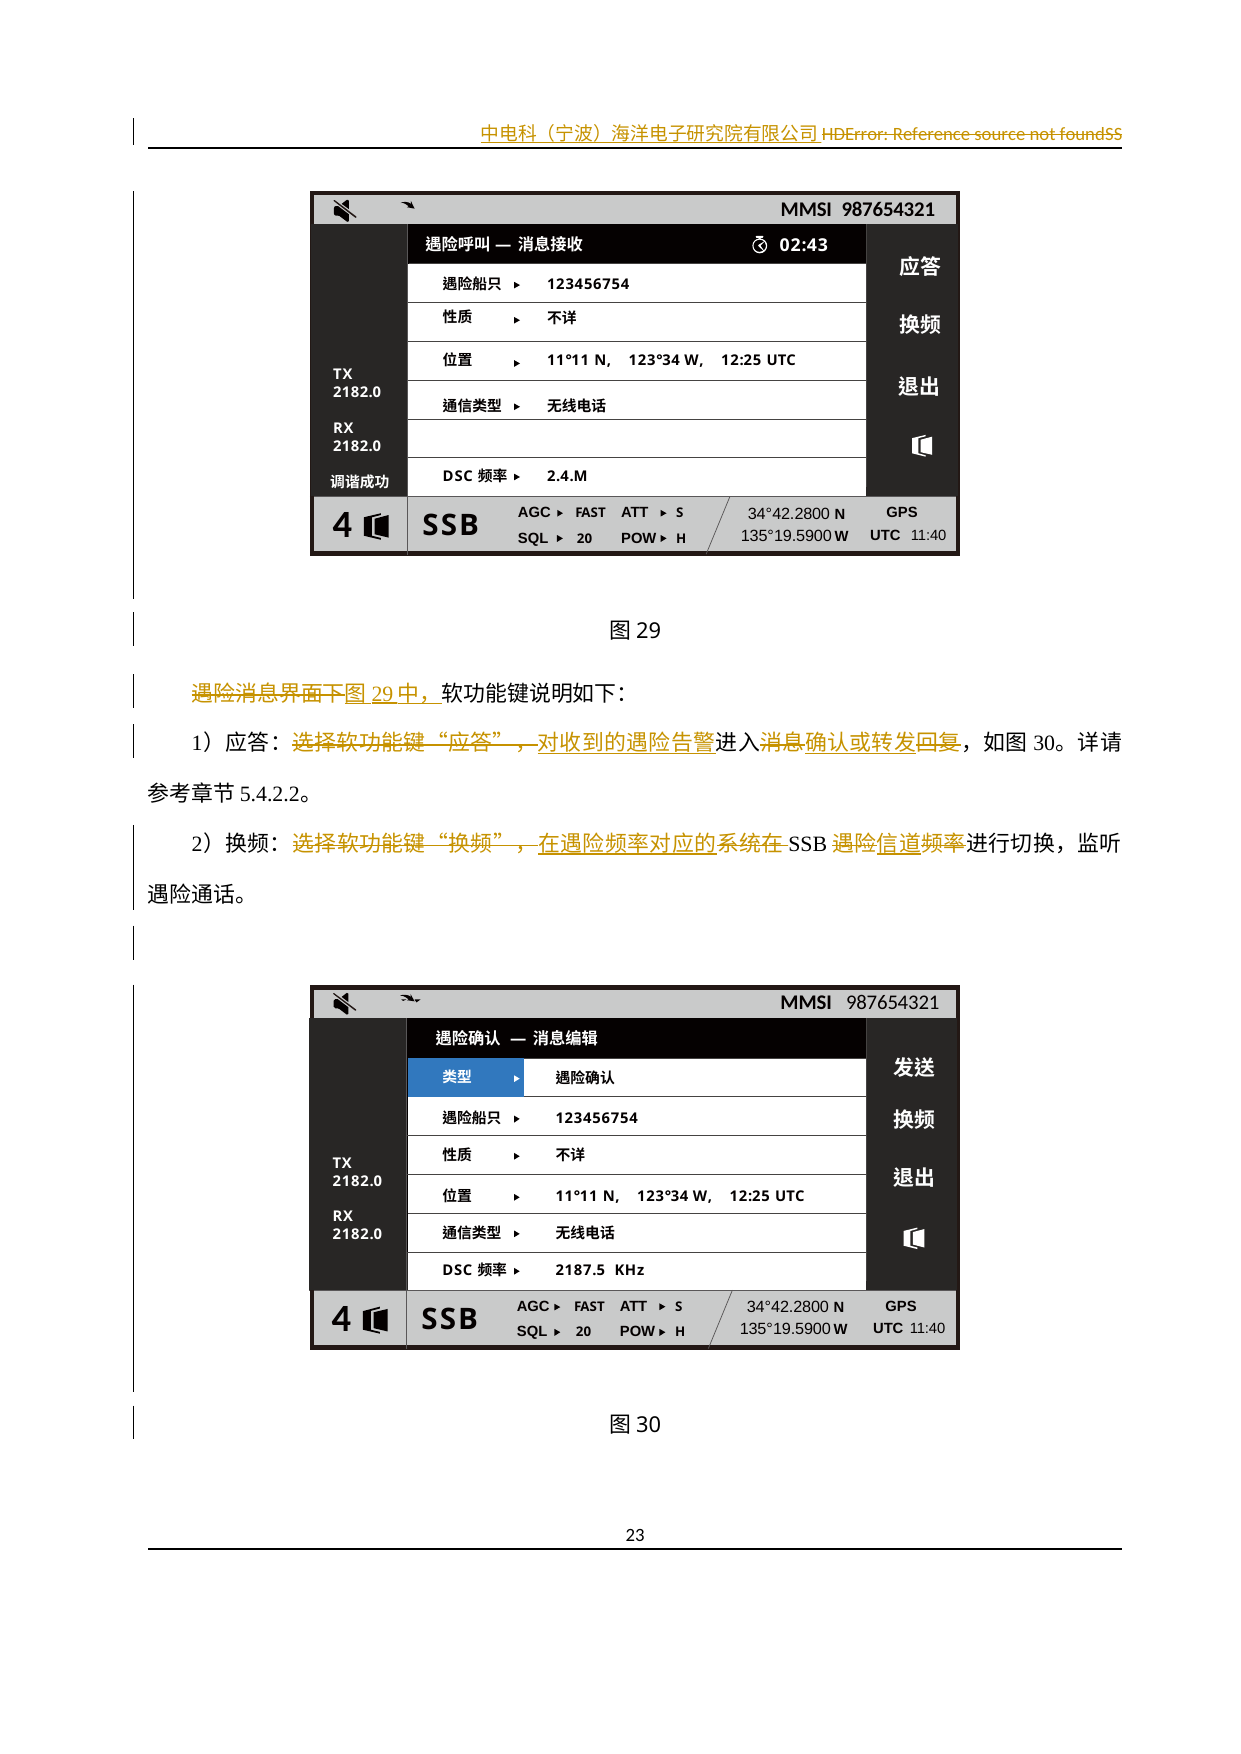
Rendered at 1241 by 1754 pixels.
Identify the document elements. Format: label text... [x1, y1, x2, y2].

text 图 30 [148, 1406, 1122, 1439]
text 1）应答：进入，如。详请参考章节5.4.2.2。 [148, 724, 1122, 809]
text 图 29 [148, 612, 1122, 646]
text 2）换频：SSB进行切换，监听遇险通话。 [148, 825, 1122, 910]
text 软功能键说明如下： [148, 674, 1122, 708]
